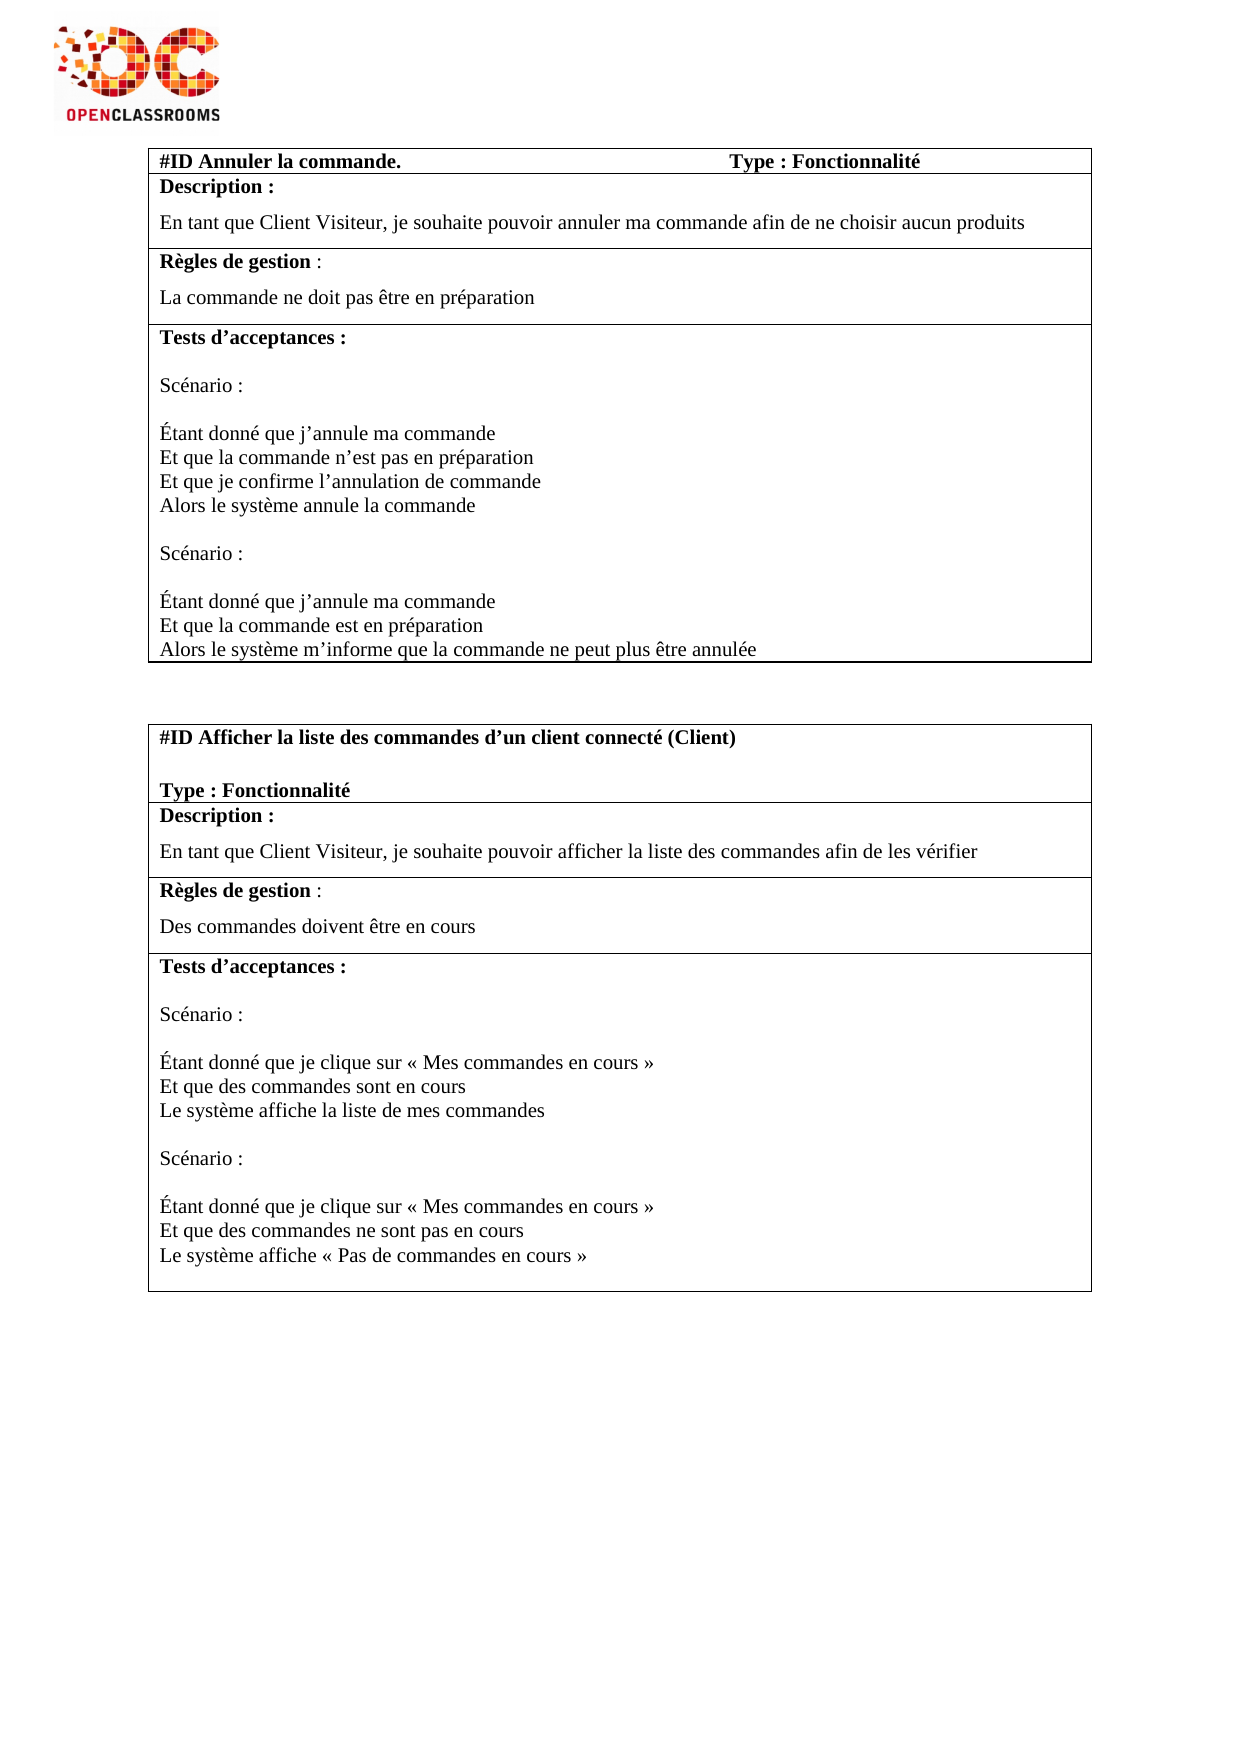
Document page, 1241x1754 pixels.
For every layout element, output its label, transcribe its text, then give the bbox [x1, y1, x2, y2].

table_cell Tests d’acceptances : Scénario : Étant donné que j’annule ma commande Et que la commande n’est pas en préparation Et que je confirme l’annulation de commande Alors le système annule la commande Scénario : Étant donné que j’annule ma commande Et que la commande est en préparation Alors le système m’informe que la commande ne peut plus être annulée [149, 325, 1091, 661]
table_cell Description : En tant que Client Visiteur, je souhaite pouvoir afficher la liste des commandes afin de les vérifier [149, 803, 1091, 877]
table_cell Description : En tant que Client Visiteur, je souhaite pouvoir annuler ma commande afin de ne choisir aucun produits [149, 174, 1091, 248]
table_cell Règles de gestion : Des commandes doivent être en cours [149, 878, 1091, 953]
table_header #ID Afficher la liste des commandes d’un client connecté (Client) Type : Fonctionnalité [149, 725, 1091, 802]
table_cell Tests d’acceptances : Scénario : Étant donné que je clique sur « Mes commandes en cours » Et que des commandes sont en cours Le système affiche la liste de mes commandes Scénario : Étant donné que je clique sur « Mes commandes en cours » Et que des commandes ne sont pas en cours Le système affiche « Pas de commandes en cours » [149, 954, 1091, 1291]
picture [53, 11, 220, 136]
table_cell Règles de gestion : La commande ne doit pas être en préparation [149, 249, 1091, 323]
table_header #ID Annuler la commande. Type : Fonctionnalité [149, 149, 1091, 173]
